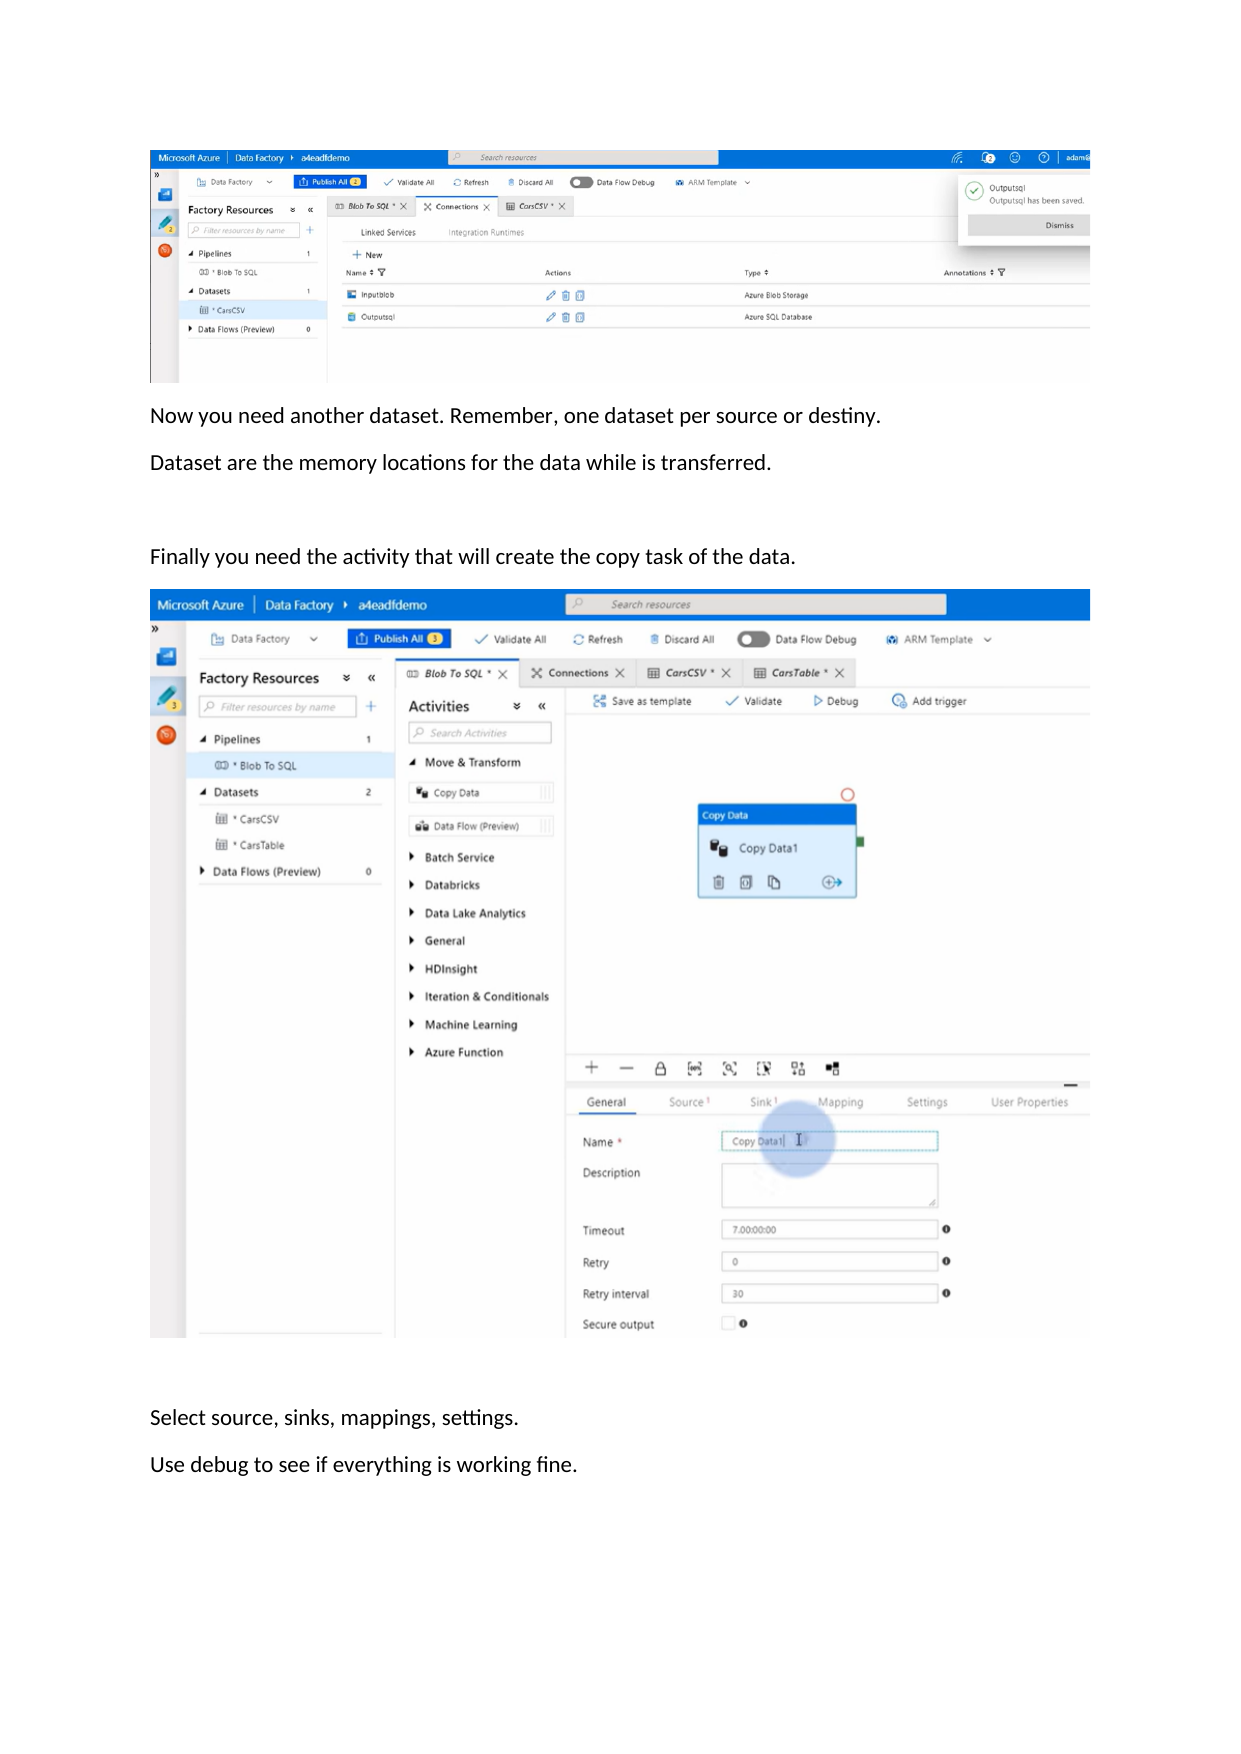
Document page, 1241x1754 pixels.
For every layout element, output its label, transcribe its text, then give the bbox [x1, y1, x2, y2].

picture [150, 589, 1091, 1338]
text Select source, sinks, mappings, settings. [150, 1403, 1090, 1432]
text Use debug to see if everything is working fine. [150, 1450, 1090, 1478]
text Dataset are the memory locations for the data while is transferred. [150, 448, 1090, 477]
text Finally you need the activity that will create the copy task of the data. [150, 542, 1090, 570]
picture [150, 150, 1091, 383]
text Now you need another dataset. Remember, one dataset per source or destiny. [150, 402, 1090, 430]
